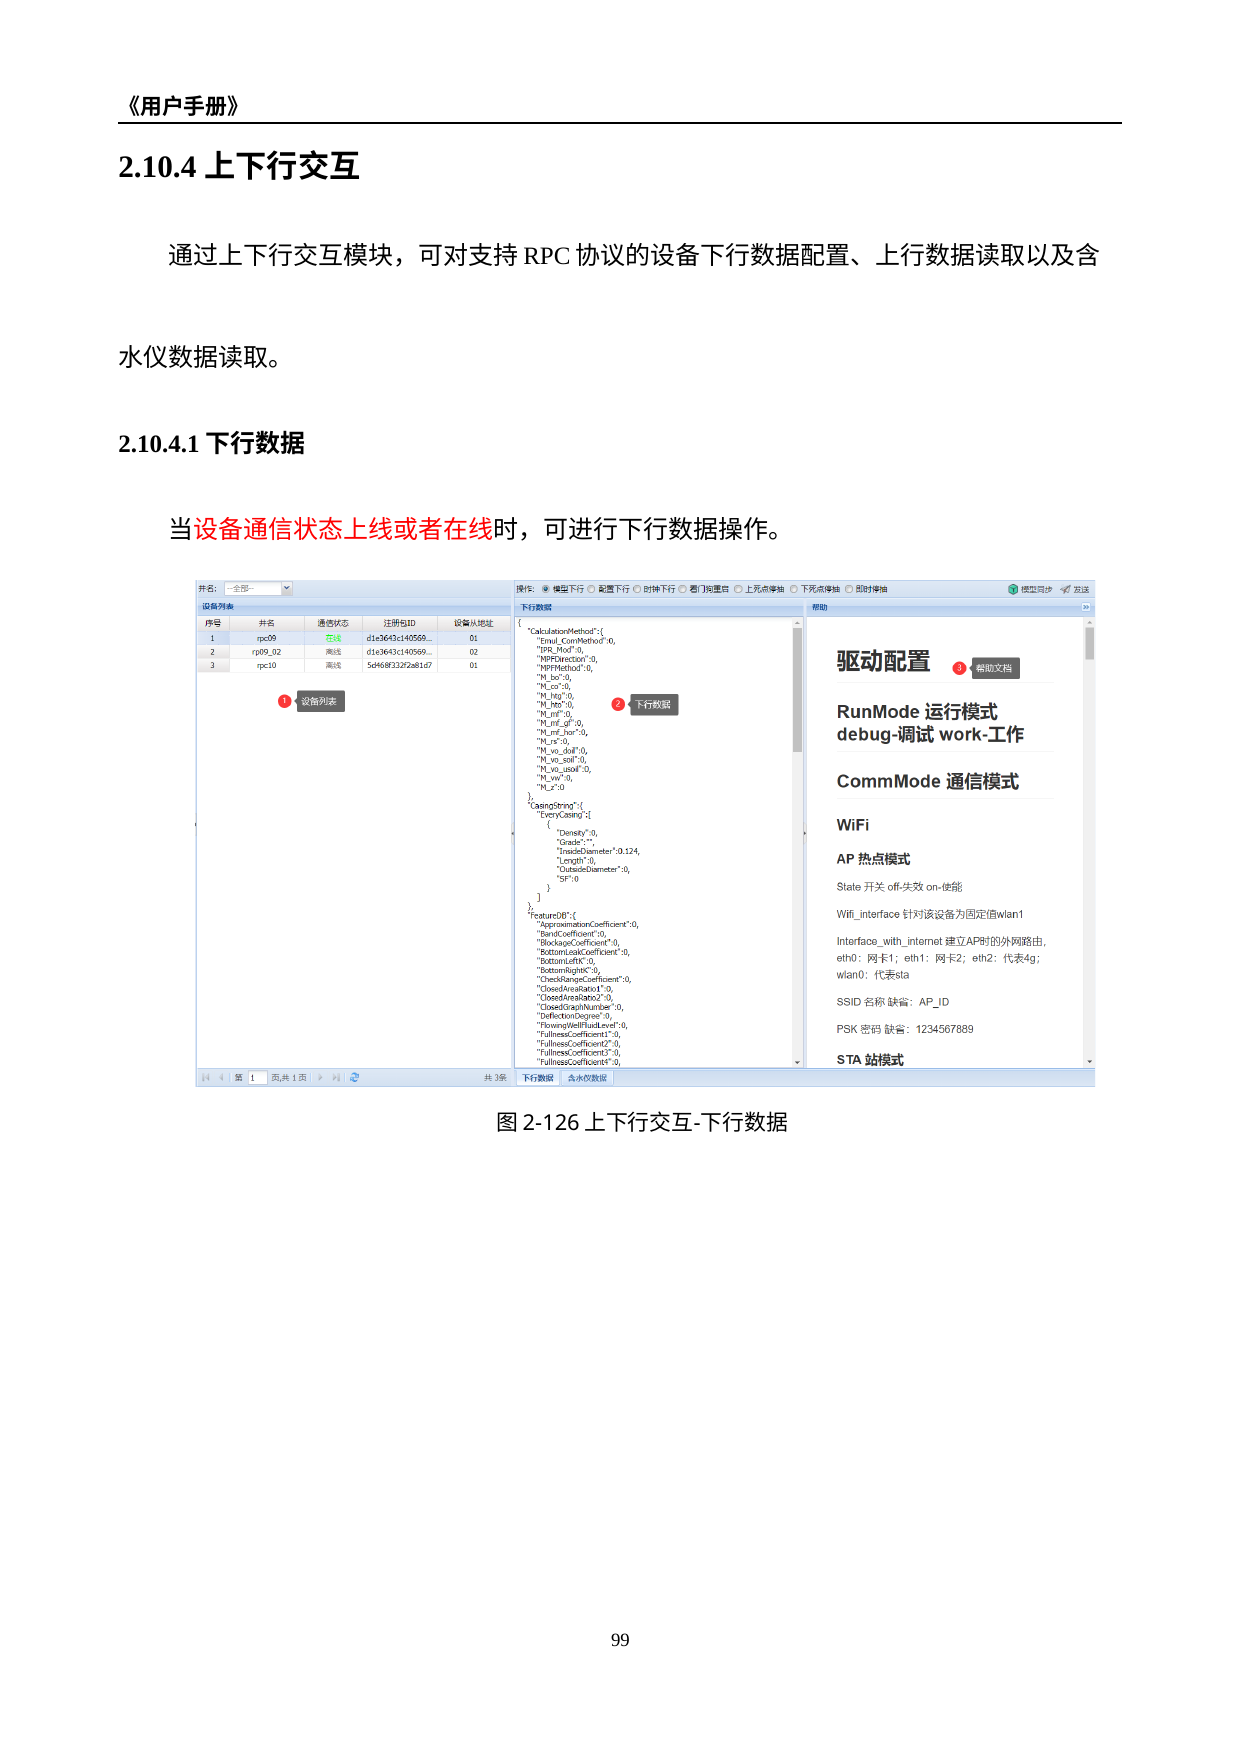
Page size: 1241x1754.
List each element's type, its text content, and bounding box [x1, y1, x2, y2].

text 当设备通信状态上线或者在线时，可进行下行数据操作。 [118, 494, 1122, 562]
subtitle 2.10.4.1 下行数据 [118, 408, 1122, 476]
text 图2-126上下行交互-下行数据 [118, 1104, 1122, 1138]
picture [195, 580, 1096, 1087]
subtitle 2.10.4 上下行交互 [118, 129, 1122, 197]
text 通过上下行交互模块，可对支持RPC协议的设备下行数据配置、上行数据读取以及含水仪数据读取。 [118, 220, 1122, 390]
